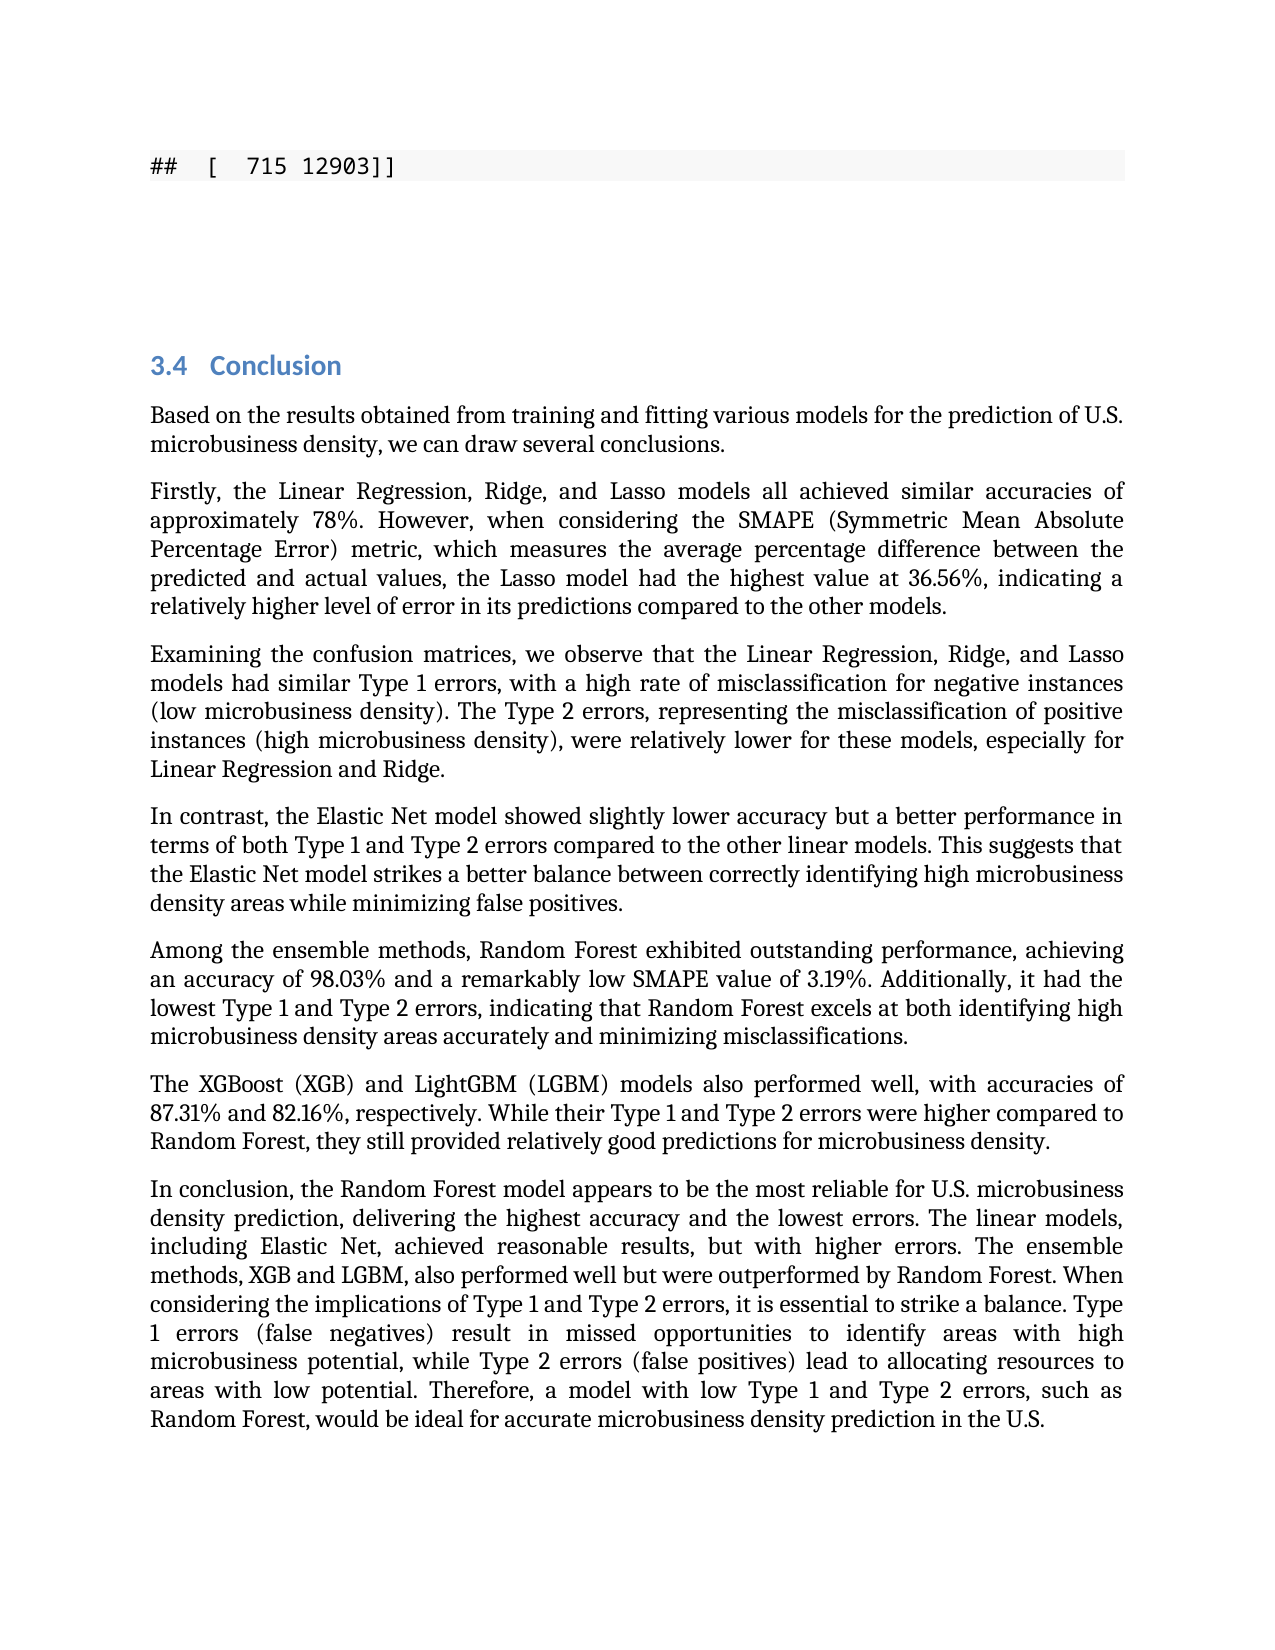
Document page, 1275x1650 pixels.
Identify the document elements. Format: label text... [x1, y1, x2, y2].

subtitle Conclusion [150, 347, 1125, 382]
text Firstly, the Linear Regression, Ridge, and Lasso models all achieved similar accuracies of approximately 78%. However, when considering the SMAPE (Symmetric Mean Absolute Percentage Error) metric, which measures the average percentage difference between the predicted and actual values, the Lasso model had the highest value at 36.56%, indicating a relatively higher level of error in its predictions compared to the other models. [150, 477, 1125, 621]
text Based on the results obtained from training and fitting various models for the prediction of U.S. microbusiness density, we can draw several conclusions. [150, 401, 1125, 458]
text The XGBoost (XGB) and LightGBM (LGBM) models also performed well, with accuracies of 87.31% and 82.16%, respectively. While their Type 1 and Type 2 errors were higher compared to Random Forest, they still provided relatively good predictions for microbusiness density. [150, 1070, 1125, 1156]
text ## [ 715 12903]] [150, 150, 1125, 181]
text Among the ensemble methods, Random Forest exhibited outstanding performance, achieving an accuracy of 98.03% and a remarkably low SMAPE value of 3.19%. Additionally, it had the lowest Type 1 and Type 2 errors, indicating that Random Forest excels at both identifying high microbusiness density areas accurately and minimizing misclassifications. [150, 936, 1125, 1051]
text Examining the confusion matrices, we observe that the Linear Regression, Ridge, and Lasso models had similar Type 1 errors, with a high rate of misclassification for negative instances (low microbusiness density). The Type 2 errors, representing the misclassification of positive instances (high microbusiness density), were relatively lower for these models, especially for Linear Regression and Ridge. [150, 640, 1125, 783]
text In contrast, the Elastic Net model showed slightly lower accuracy but a better performance in terms of both Type 1 and Type 2 errors compared to the other linear models. This suggests that the Elastic Net model strikes a better balance between correctly identifying high microbusiness density areas while minimizing false positives. [150, 802, 1125, 917]
text In conclusion, the Random Forest model appears to be the most reliable for U.S. microbusiness density prediction, delivering the highest accuracy and the lowest errors. The linear models, including Elastic Net, achieved reasonable results, but with higher errors. The ensemble methods, XGB and LGBM, also performed well but were outperformed by Random Forest. When considering the implications of Type 1 and Type 2 errors, it is essential to strike a balance. Type 1 errors (false negatives) result in missed opportunities to identify areas with high microbusiness potential, while Type 2 errors (false positives) lead to allocating resources to areas with low potential. Therefore, a model with low Type 1 and Type 2 errors, such as Random Forest, would be ideal for accurate microbusiness density prediction in the U.S. [150, 1175, 1125, 1433]
